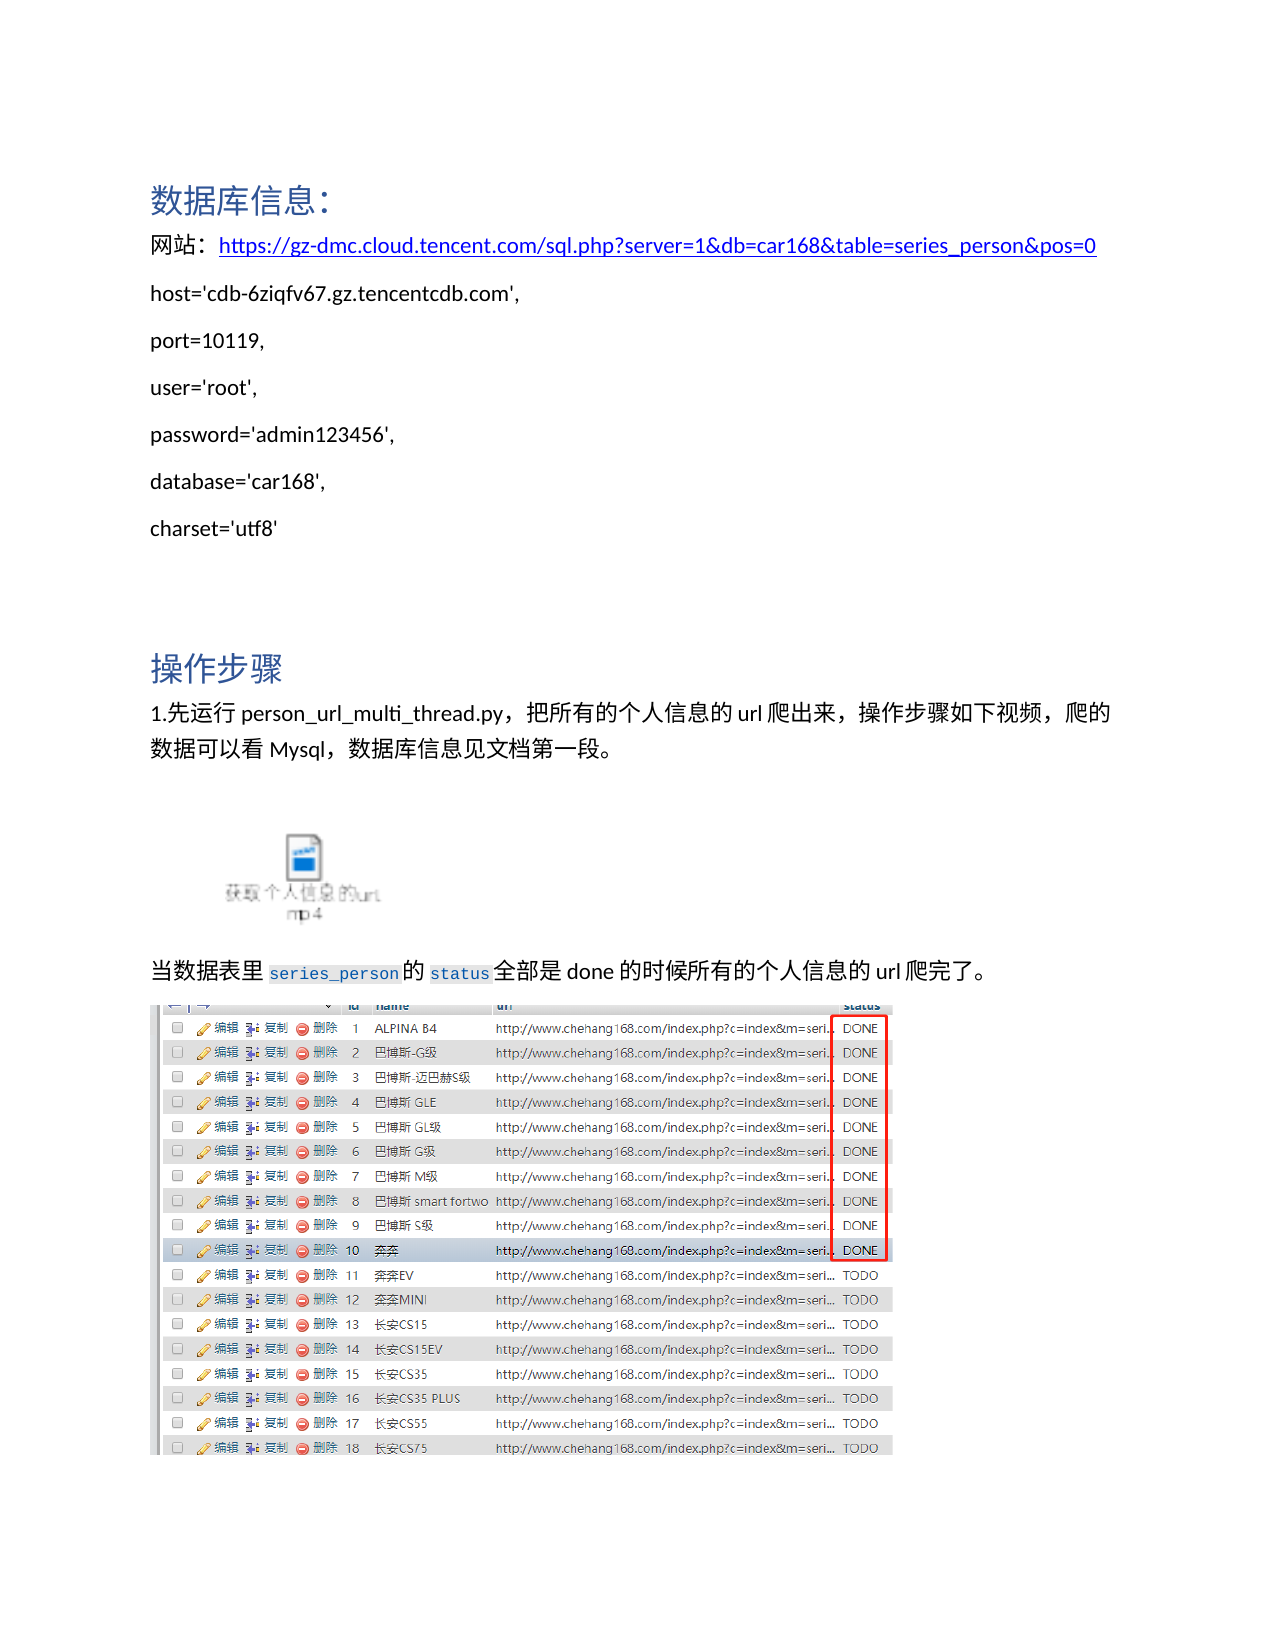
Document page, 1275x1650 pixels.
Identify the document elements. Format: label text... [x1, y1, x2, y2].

text user='root', [150, 373, 1125, 401]
text database='car168', [150, 467, 1125, 495]
text password='admin123456', [150, 420, 1125, 448]
picture [150, 1005, 893, 1455]
text 网站：https://gz-dmc.cloud.tencent.com/sql.php?server=1&db=car168&table=series_person&pos=0 [150, 227, 1125, 260]
text port=10119, [150, 326, 1125, 354]
subtitle 数据库信息： [150, 175, 1125, 223]
subtitle 操作步骤 [150, 643, 1125, 691]
text 1.先运行person_url_multi_thread.py，把所有的个人信息的url爬出来，操作步骤如下视频，爬的数据可以看Mysql，数据库信息见文档第一段。 [150, 695, 1125, 764]
text 当数据表里series_person的status全部是done的时候所有的个人信息的url爬完了。 [150, 952, 1125, 986]
text host='cdb-6ziqfv67.gz.tencentcdb.com', [150, 279, 1125, 308]
text charset='utf8' [150, 514, 1125, 542]
